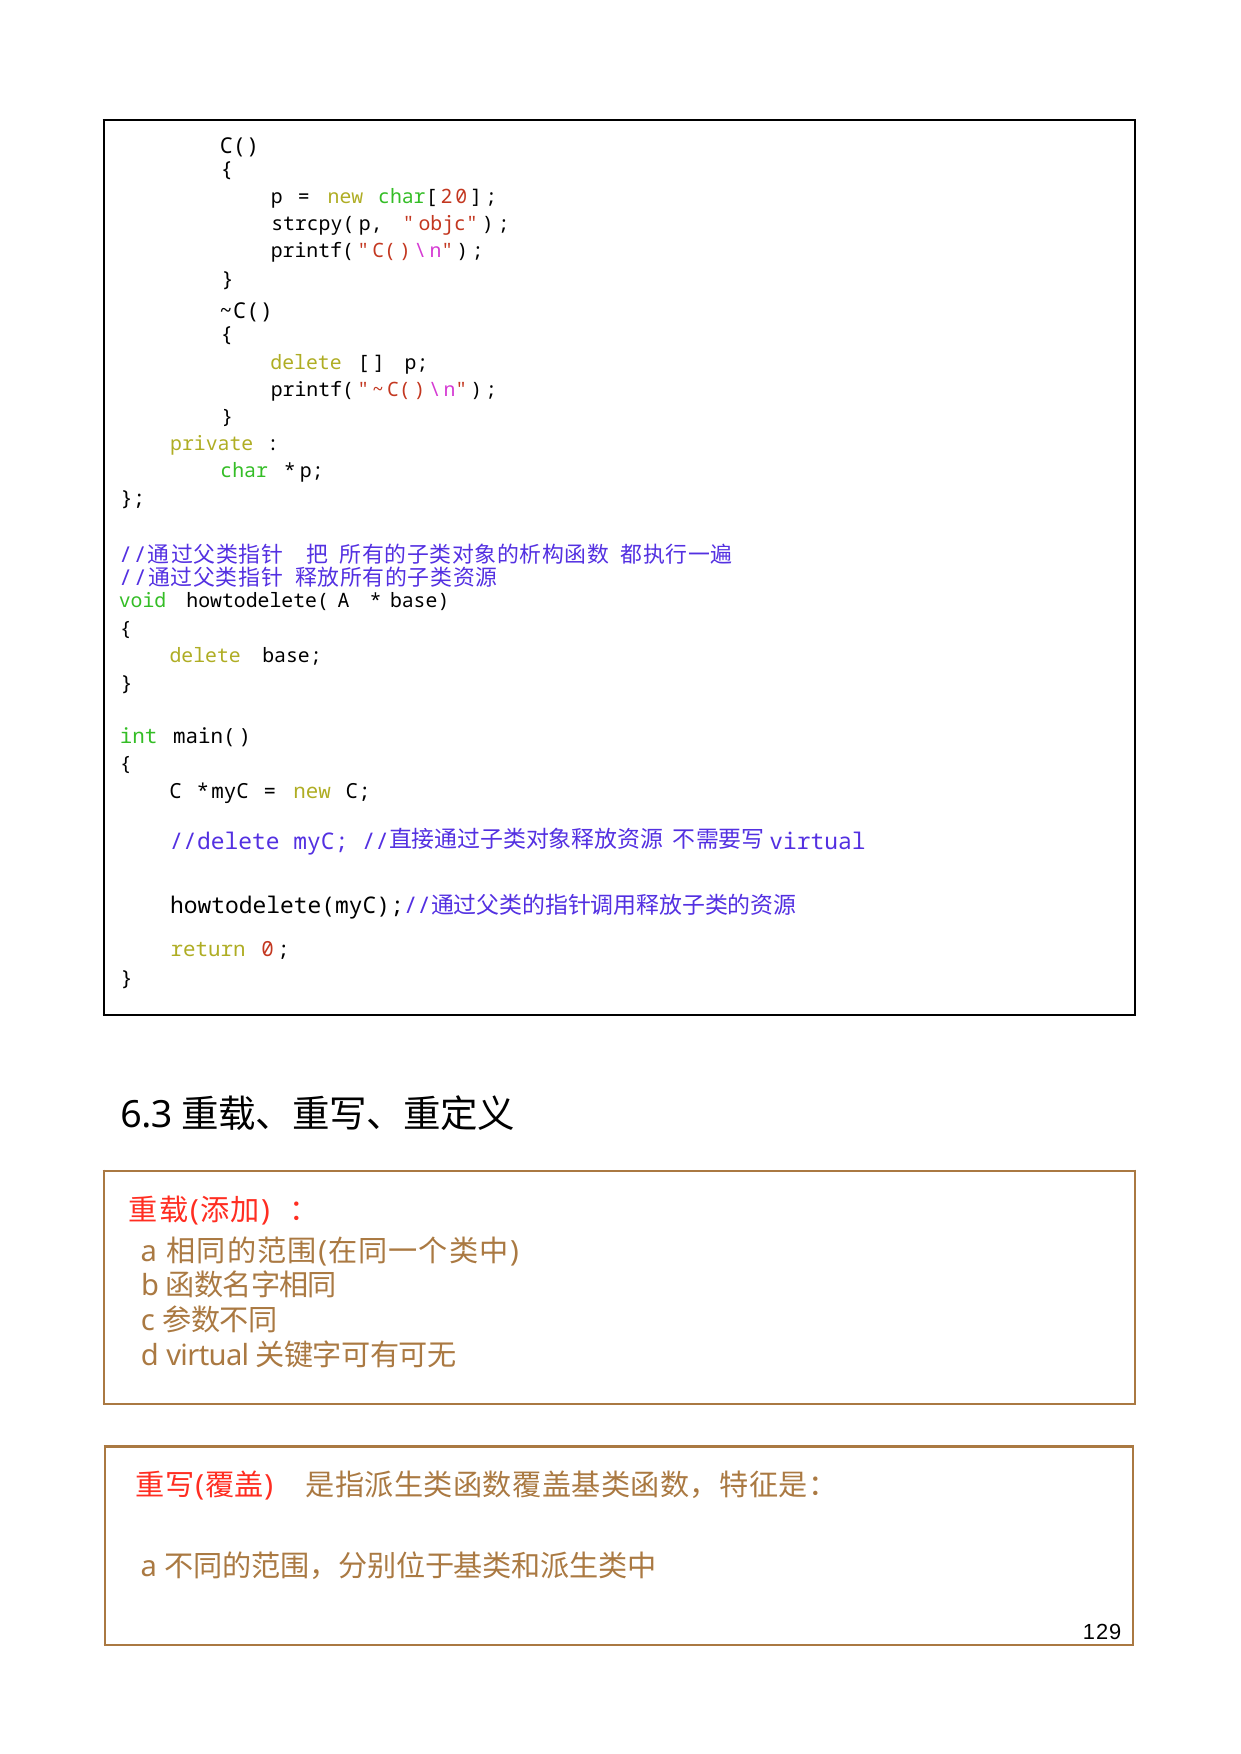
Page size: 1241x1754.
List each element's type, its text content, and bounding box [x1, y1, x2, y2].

table_header 重写(覆盖) 是指派生类函数覆盖基类函数，特征是： a 不同的范围，分别位于基类和派生类中 129 [106, 1448, 1132, 1644]
table_header 重载(添加) ： a 相同的范围(在同一个类中) b 函数名字相同 c 参数不同 d virtual关键字可有可无 [105, 1172, 1134, 1403]
table_header C() { p = new char[20]; strcpy(p, "objc"); printf("C()\n"); } ~C() { delete [] p; printf("~C()\n"); } private : char *p; }; //通过⽗类指针 把 所有的⼦类对象的析构函数 都执⾏⼀遍 //通过⽗类指针 释放所有的⼦类资源 void howtodelete(A *base) { delete base; } int main() { C *myC = new C; //delete myC; //直接通过⼦类对象释放资源 不需要写virtual howtodelete(myC);//通过⽗类的指针调⽤释放⼦类的资源 return 0; } [105, 121, 1134, 1014]
text 6.3 重载、重写、重定义 [120, 1095, 1137, 1136]
